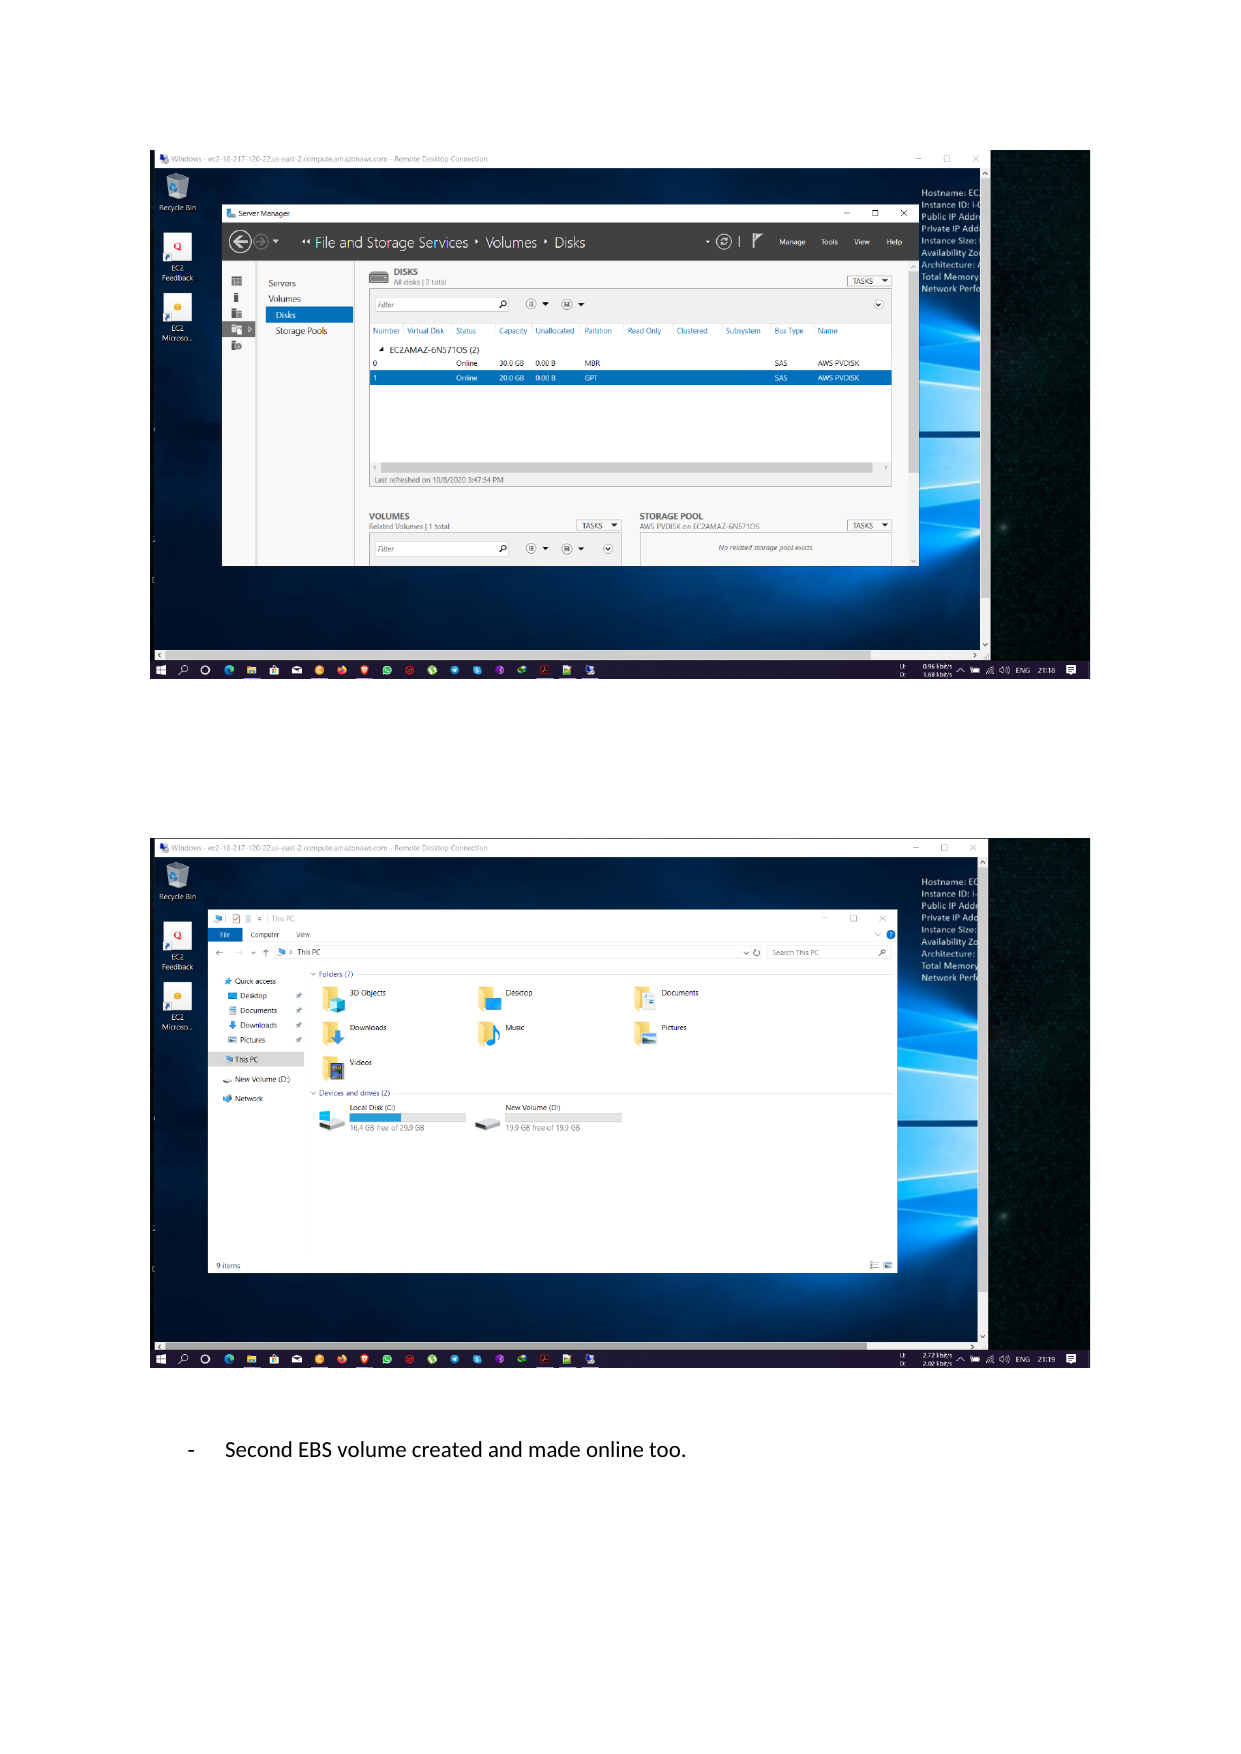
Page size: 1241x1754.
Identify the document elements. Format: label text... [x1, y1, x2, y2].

list Second EBS volume created and made online too. [187, 1433, 1090, 1464]
picture [150, 838, 1091, 1368]
picture [150, 150, 1091, 679]
